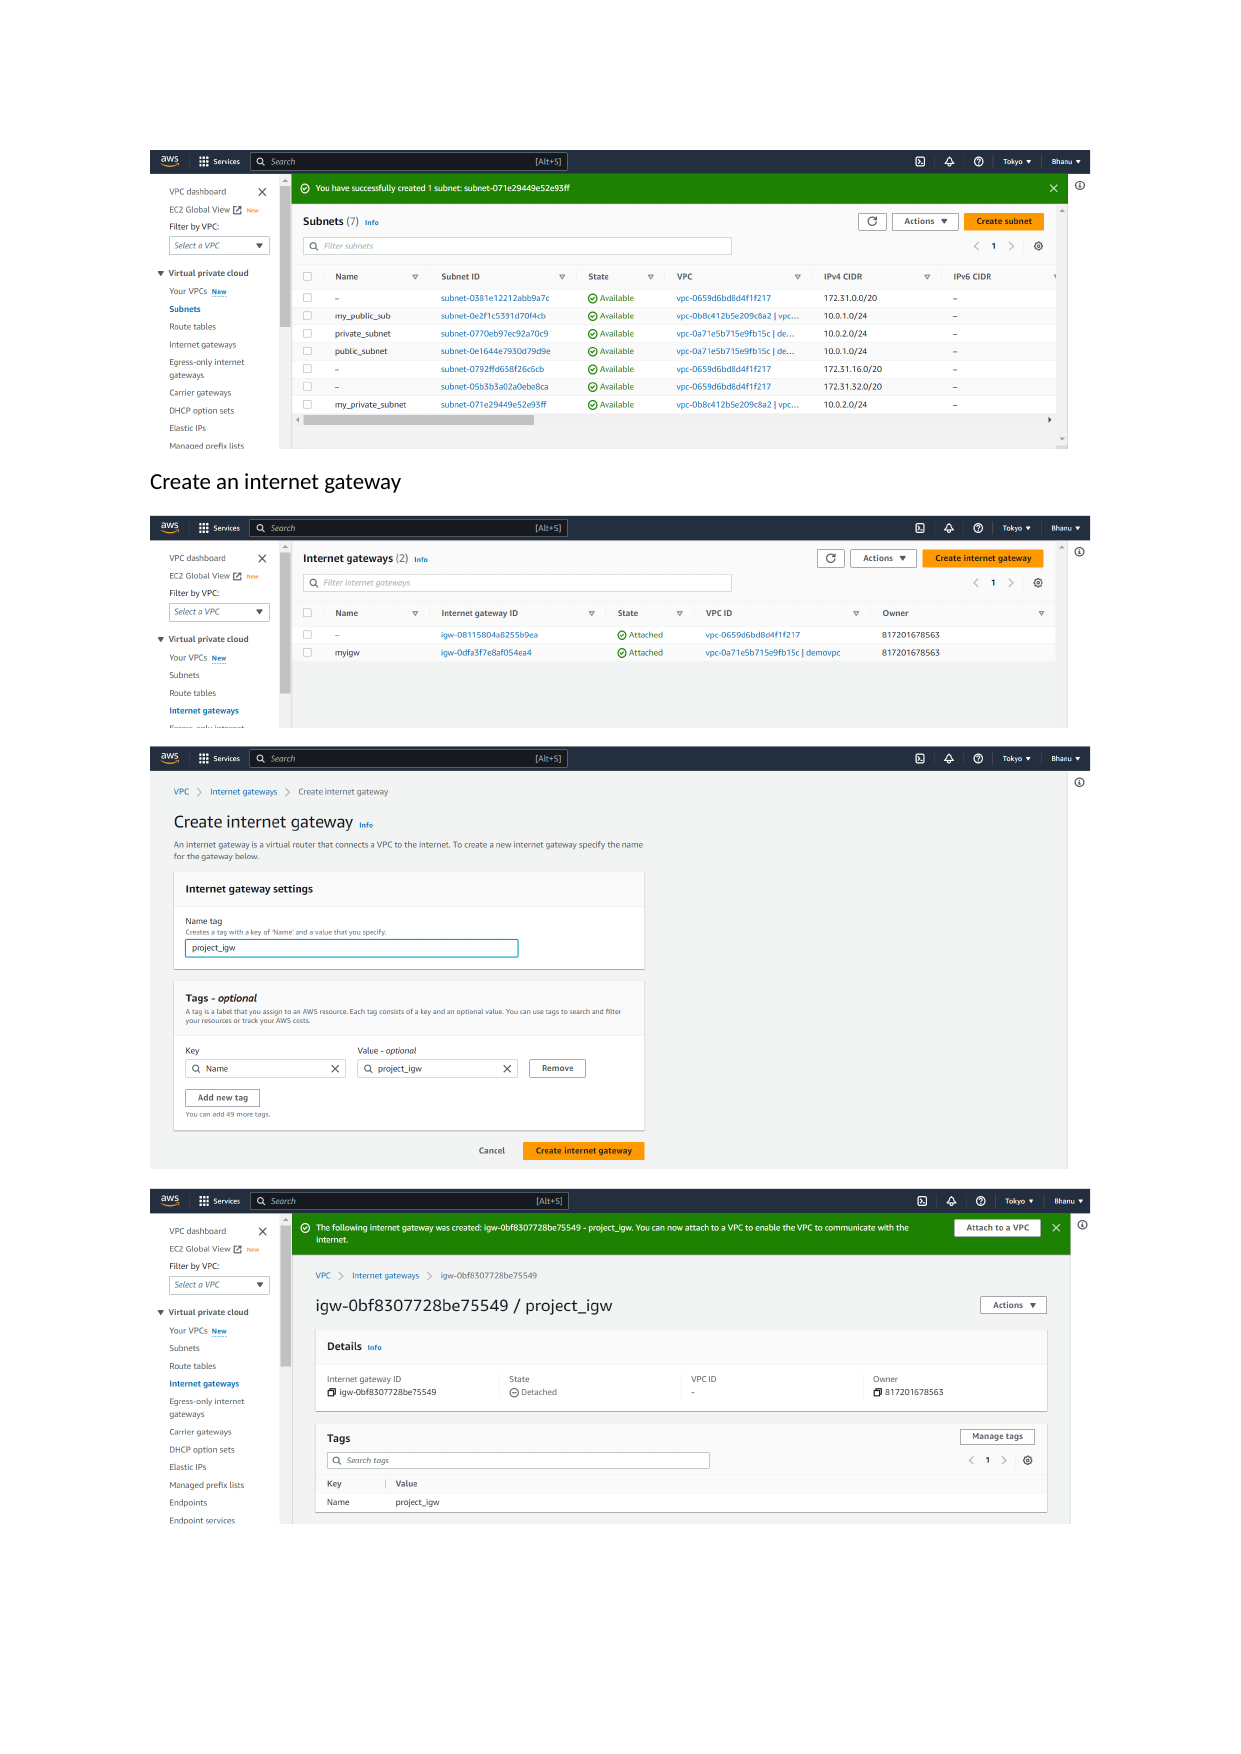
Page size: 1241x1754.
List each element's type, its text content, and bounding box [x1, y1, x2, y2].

picture [150, 150, 1091, 449]
picture [150, 746, 1091, 1169]
picture [150, 514, 1091, 728]
picture [150, 1187, 1091, 1524]
text Create an internet gateway [150, 467, 1090, 495]
